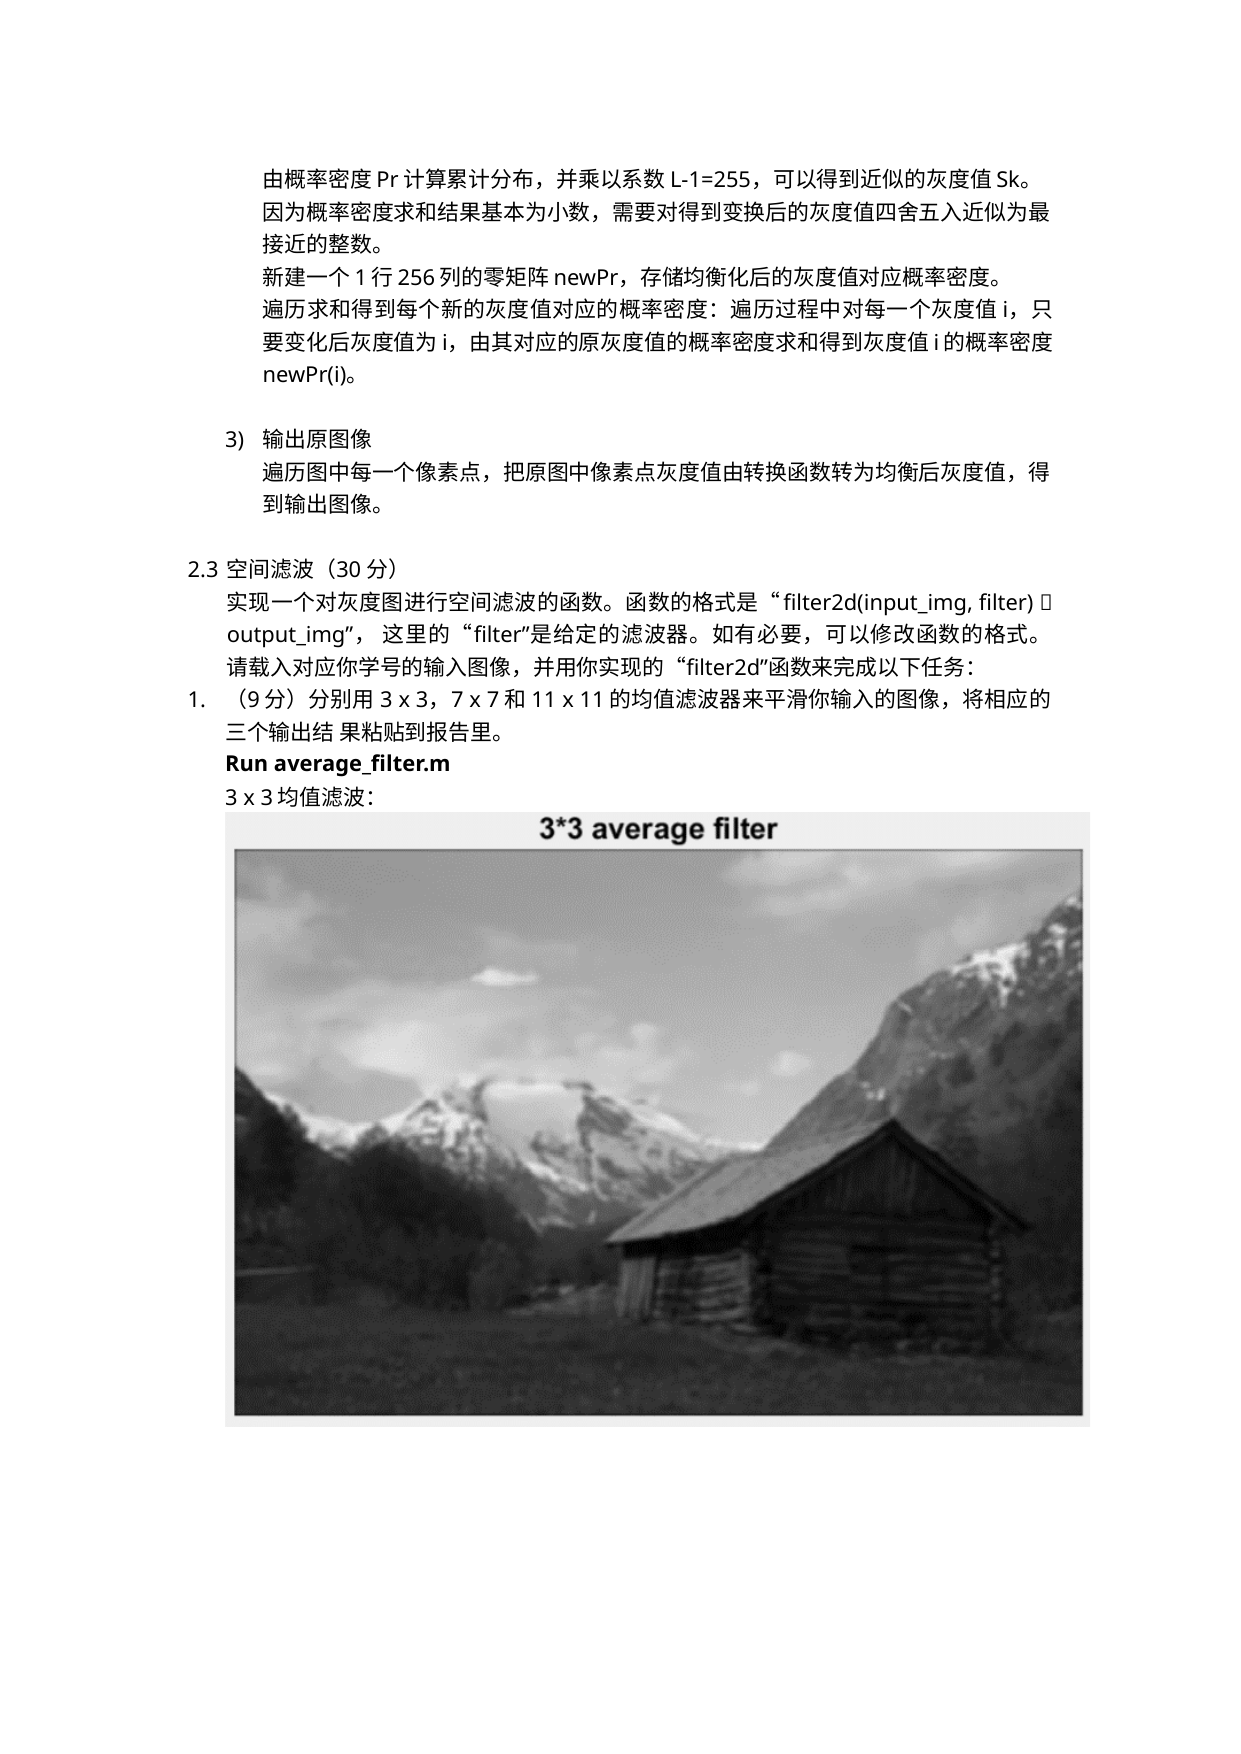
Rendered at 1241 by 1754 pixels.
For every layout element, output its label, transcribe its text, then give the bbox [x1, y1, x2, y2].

list 实现一个对灰度图进行空间滤波的函数。函数的格式是“filter2d(input_img, filter)  output_img”， 这里的“filter”是给定的滤波器。如有必要，可以修改函数的格式。 请载入对应你学号的输入图像，并用你实现的“filter2d”函数来完成以下任务： [227, 584, 1053, 682]
list 由概率密度Pr计算累计分布，并乘以系数L-1=255，可以得到近似的灰度值Sk。 [262, 162, 1053, 194]
picture [225, 812, 1091, 1427]
list 空间滤波（30 分） [187, 552, 1053, 584]
list Run average_filter.m [225, 747, 1053, 779]
list 输出原图像 [225, 422, 1053, 454]
list 遍历图中每一个像素点，把原图中像素点灰度值由转换函数转为均衡后灰度值，得到输出图像。 [262, 454, 1053, 519]
list （9分）分别用 3 x 3，7 x 7和 11 x 11的均值滤波器来平滑你输入的图像，将相应的三个输出结 果粘贴到报告里。 [187, 682, 1053, 747]
list 新建一个1行256列的零矩阵newPr，存储均衡化后的灰度值对应概率密度。 [262, 259, 1053, 292]
list 3 x 3均值滤波： [225, 779, 1053, 812]
list 遍历求和得到每个新的灰度值对应的概率密度：遍历过程中对每一个灰度值i，只要变化后灰度值为i，由其对应的原灰度值的概率密度求和得到灰度值i的概率密度newPr(i)。 [262, 292, 1053, 389]
list 因为概率密度求和结果基本为小数，需要对得到变换后的灰度值四舍五入近似为最接近的整数。 [262, 194, 1053, 259]
